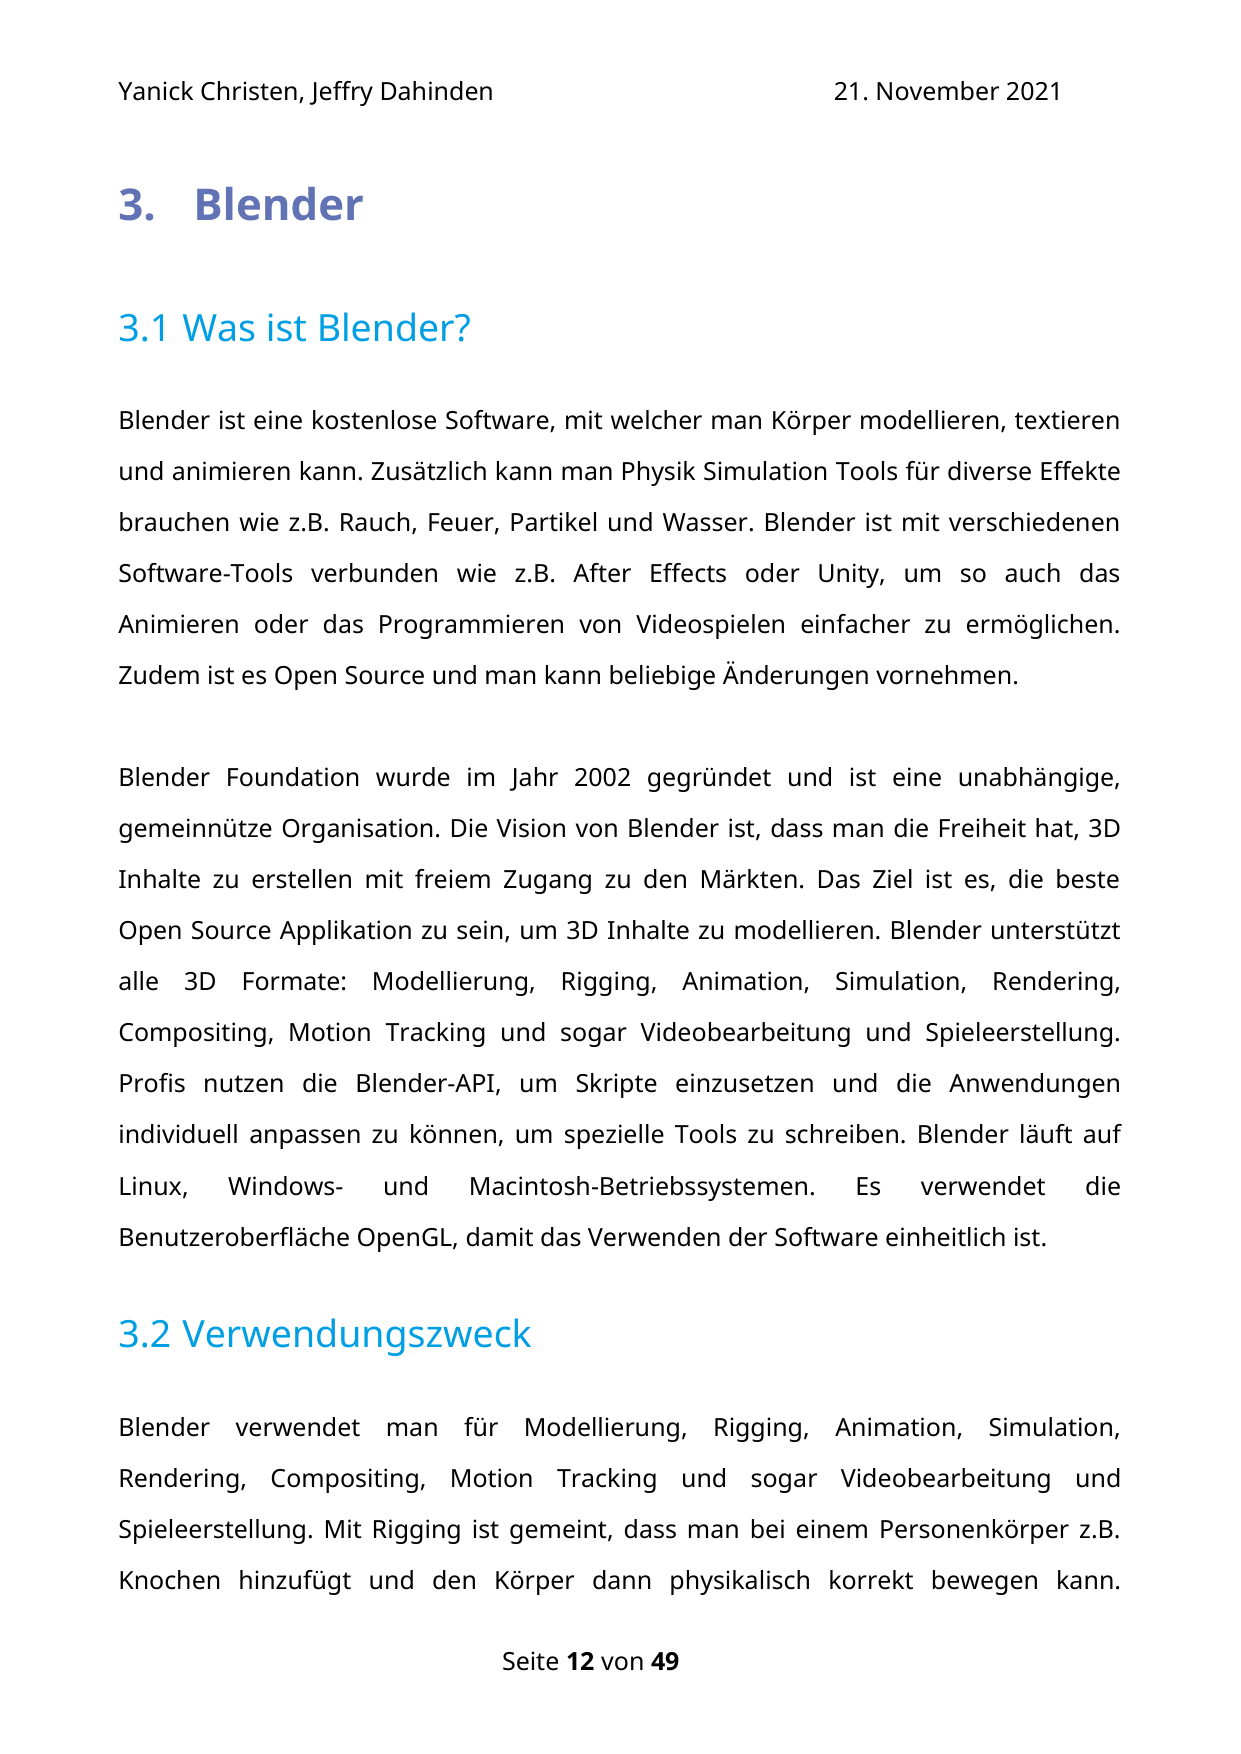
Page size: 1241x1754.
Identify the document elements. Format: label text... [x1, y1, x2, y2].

text Blender ist eine kostenlose Software, mit welcher man Körper modellieren, textieren und animieren kann. Zusätzlich kann man Physik Simulation Tools für diverse Effekte brauchen wie z.B. Rauch, Feuer, Partikel und Wasser. Blender ist mit verschiedenen Software-Tools verbunden wie z.B. After Effects oder Unity, um so auch das Animieren oder das Programmieren von Videospielen einfacher zu ermöglichen. Zudem ist es Open Source und man kann beliebige Änderungen vornehmen. [118, 402, 1122, 692]
subtitle Blender [118, 174, 1122, 234]
subtitle 3.2 Verwendungszweck [118, 1308, 1122, 1359]
subtitle 3.1 Was ist Blender? [118, 301, 1122, 352]
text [118, 1409, 1122, 1596]
text Blender Foundation wurde im Jahr 2002 gegründet und ist eine unabhängige, gemeinnütze Organisation. Die Vision von Blender ist, dass man die Freiheit hat, 3D Inhalte zu erstellen mit freiem Zugang zu den Märkten. Das Ziel ist es, die beste Open Source Applikation zu sein, um 3D Inhalte zu modellieren. Blender unterstützt alle 3D Formate: Modellierung, Rigging, Animation, Simulation, Rendering, Compositing, Motion Tracking und sogar Videobearbeitung und Spieleerstellung. Profis nutzen die Blender-API, um Skripte einzusetzen und die Anwendungen individuell anpassen zu können, um spezielle Tools zu schreiben. Blender läuft auf Linux, Windows- und Macintosh-Betriebssystemen. Es verwendet die Benutzeroberfläche OpenGL, damit das Verwenden der Software einheitlich ist. [118, 760, 1122, 1253]
